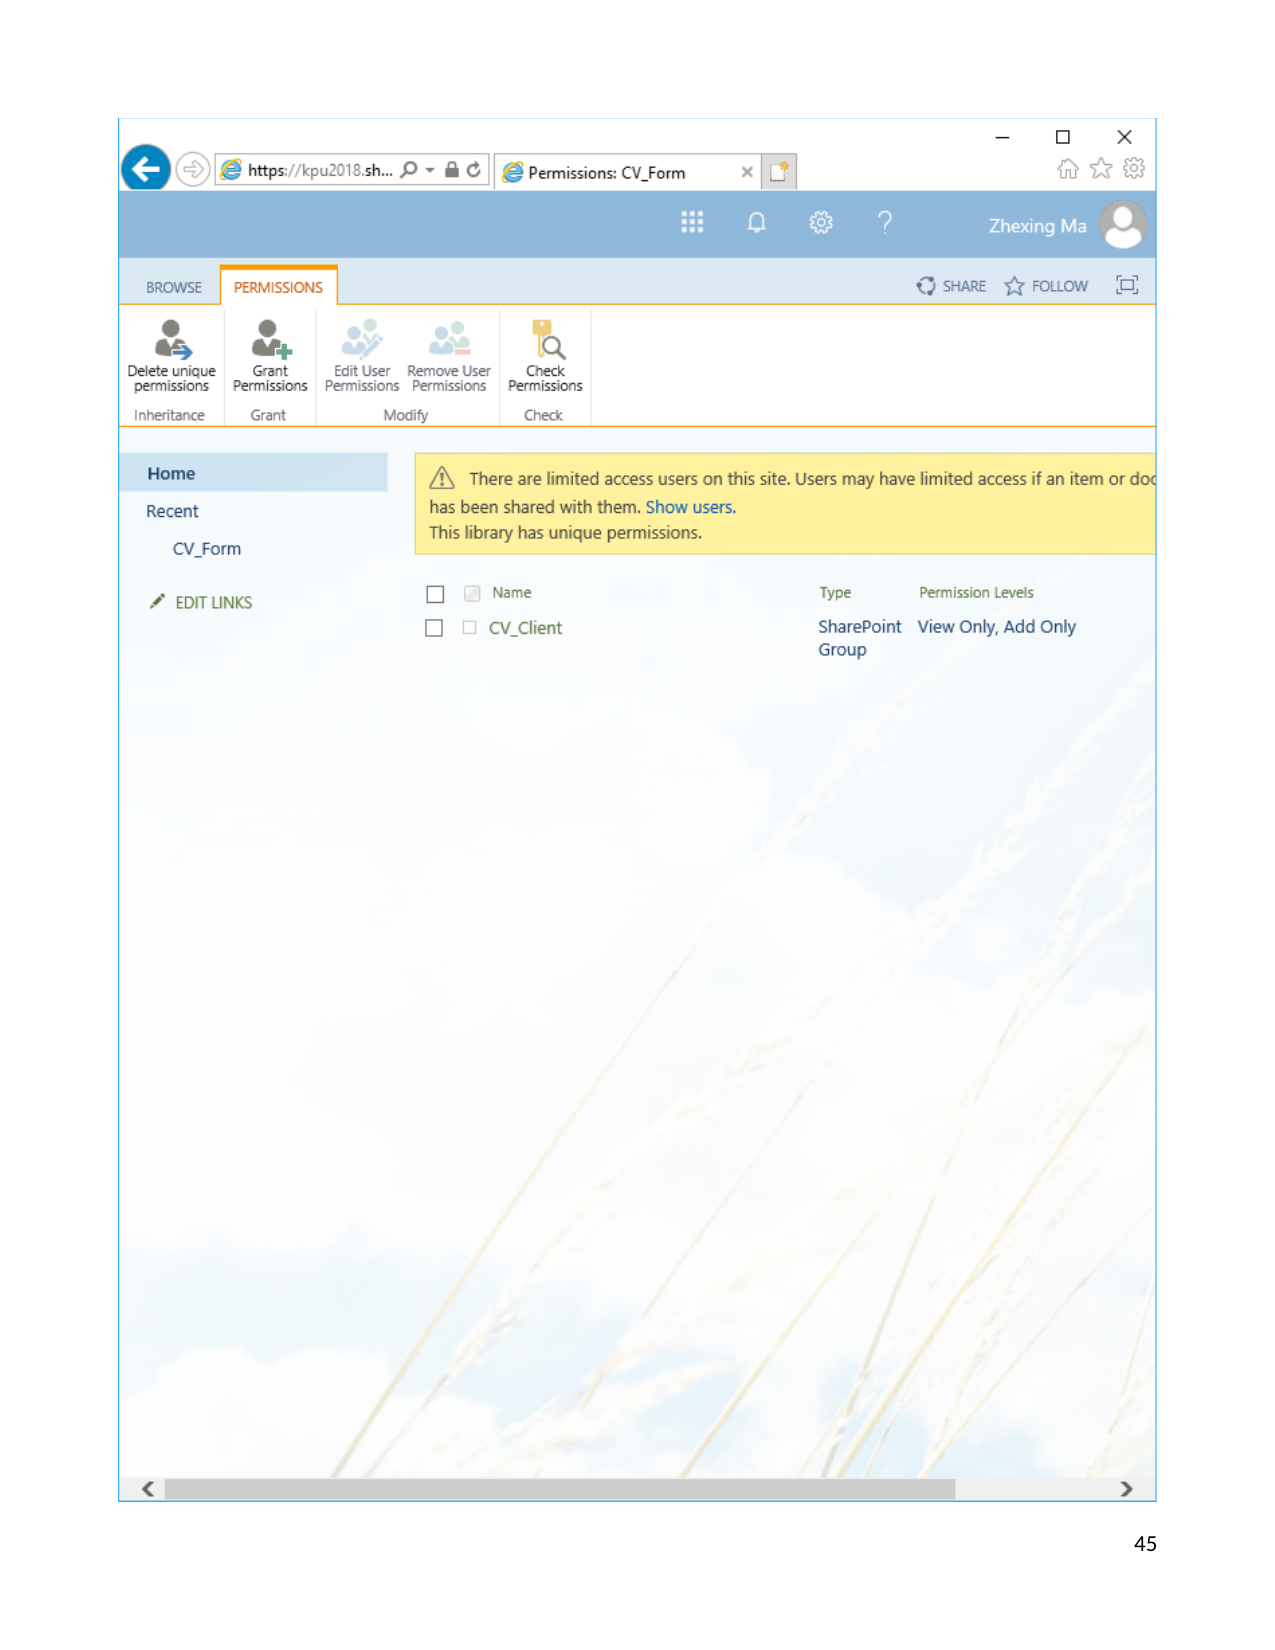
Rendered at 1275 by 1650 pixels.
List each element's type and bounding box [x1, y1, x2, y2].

picture [118, 118, 1157, 1502]
